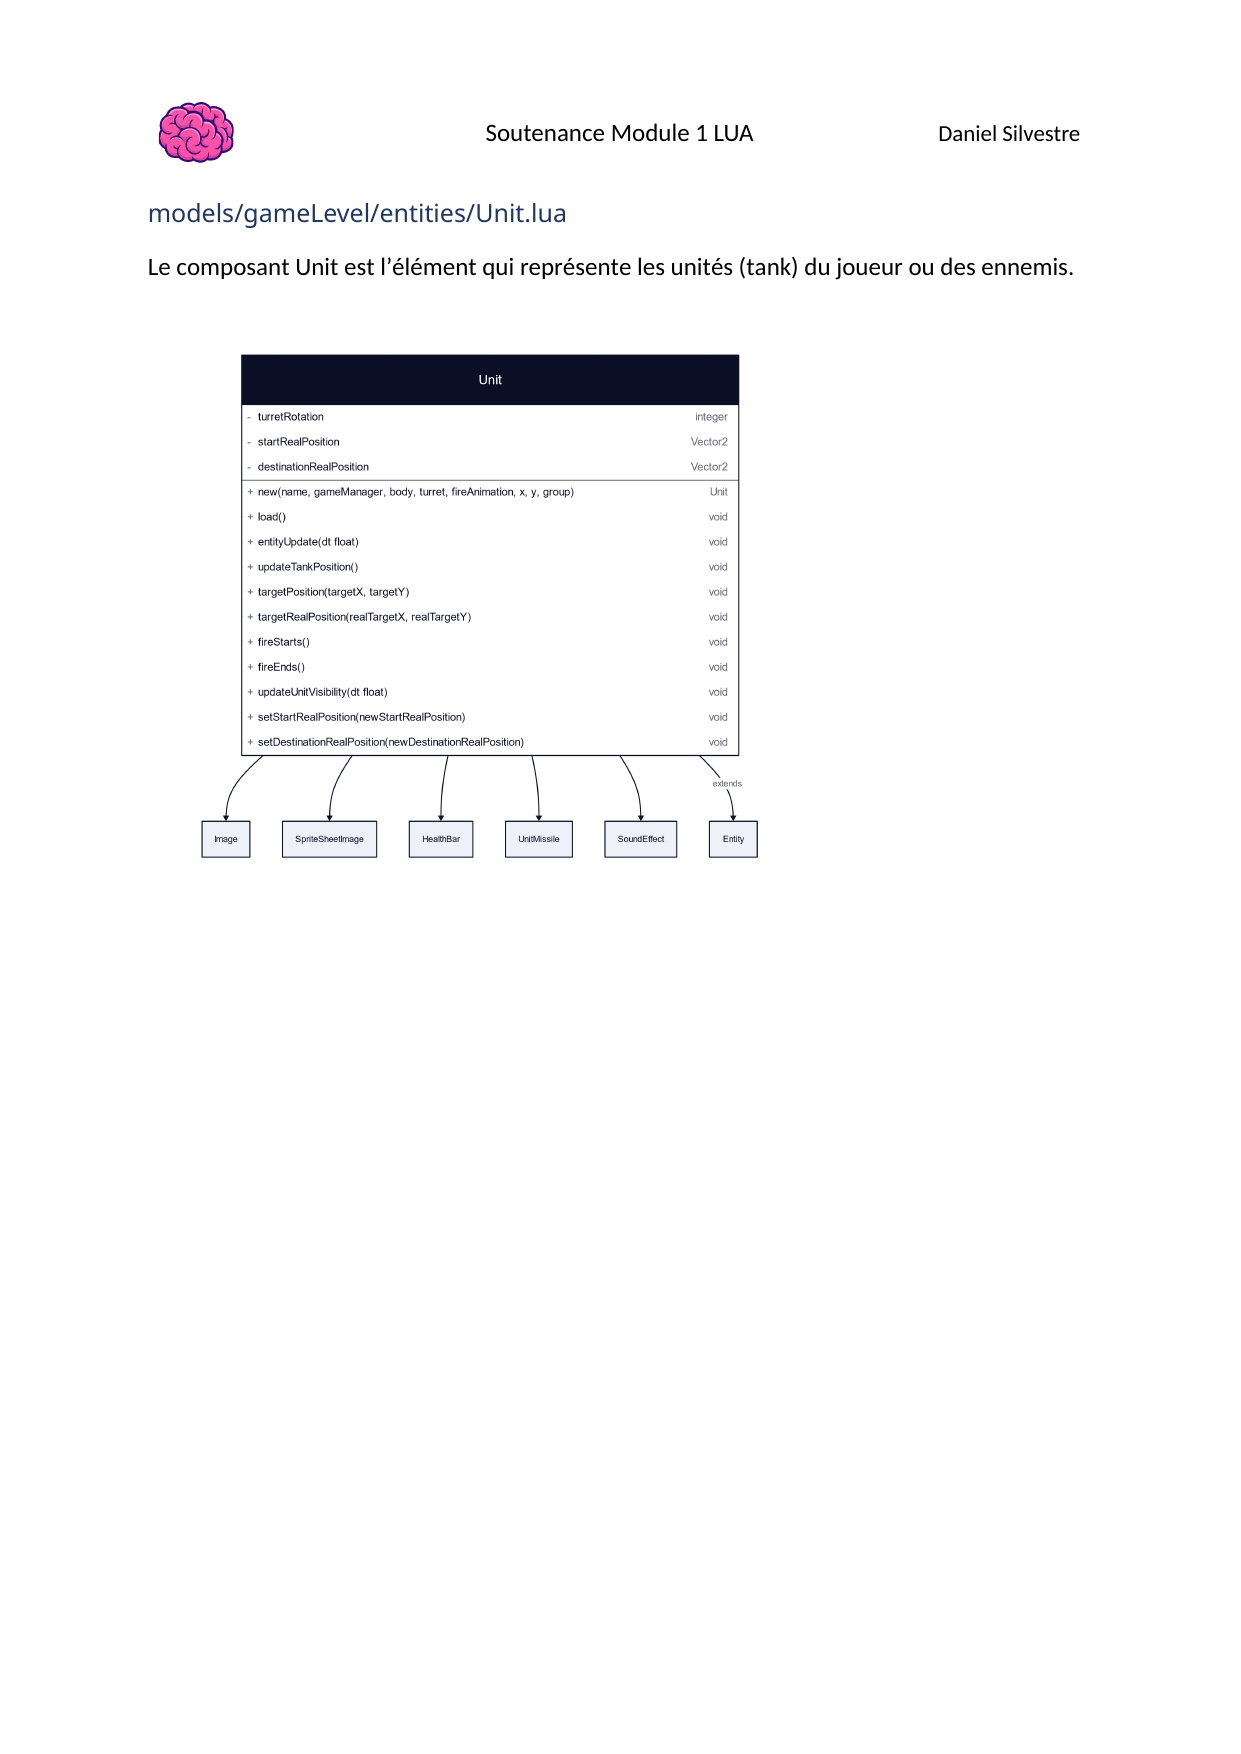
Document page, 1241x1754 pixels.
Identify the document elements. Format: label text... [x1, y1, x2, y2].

picture [158, 101, 234, 164]
picture [147, 300, 812, 912]
subtitle models/gameLevel/entities/Unit.lua [148, 196, 1093, 230]
text Le composant Unit est l’élément qui représente les unités (tank) du joueur ou des ennemis. [148, 251, 1093, 282]
